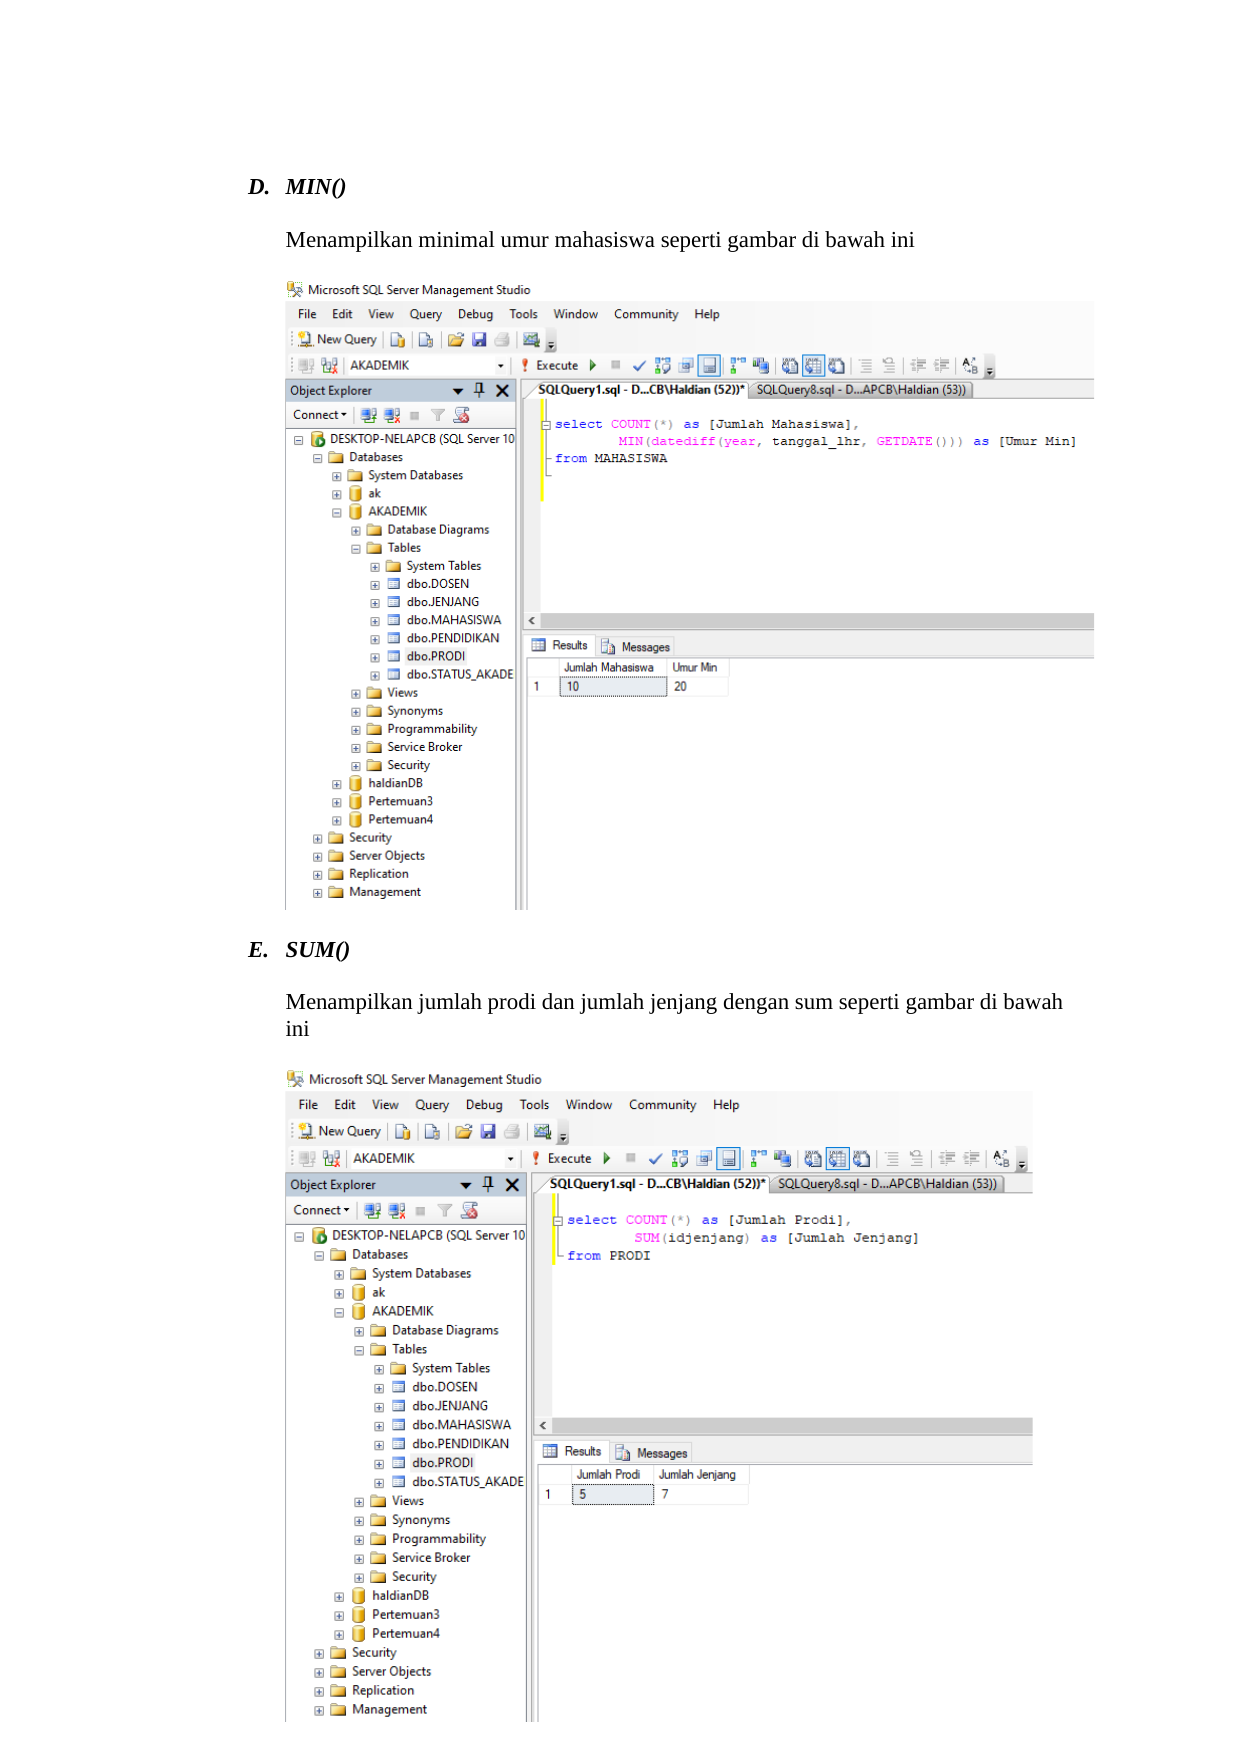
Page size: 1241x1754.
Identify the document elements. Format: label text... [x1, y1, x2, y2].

list Menampilkan jumlah prodi dan jumlah jenjang dengan sum seperti gambar di bawah ini [285, 988, 1065, 1041]
list SUM() [248, 936, 1065, 962]
list MIN() [248, 173, 1065, 199]
list Menampilkan minimal umur mahasiswa seperti gambar di bawah ini [285, 226, 1065, 252]
picture [285, 278, 1095, 910]
picture [285, 1067, 1033, 1722]
